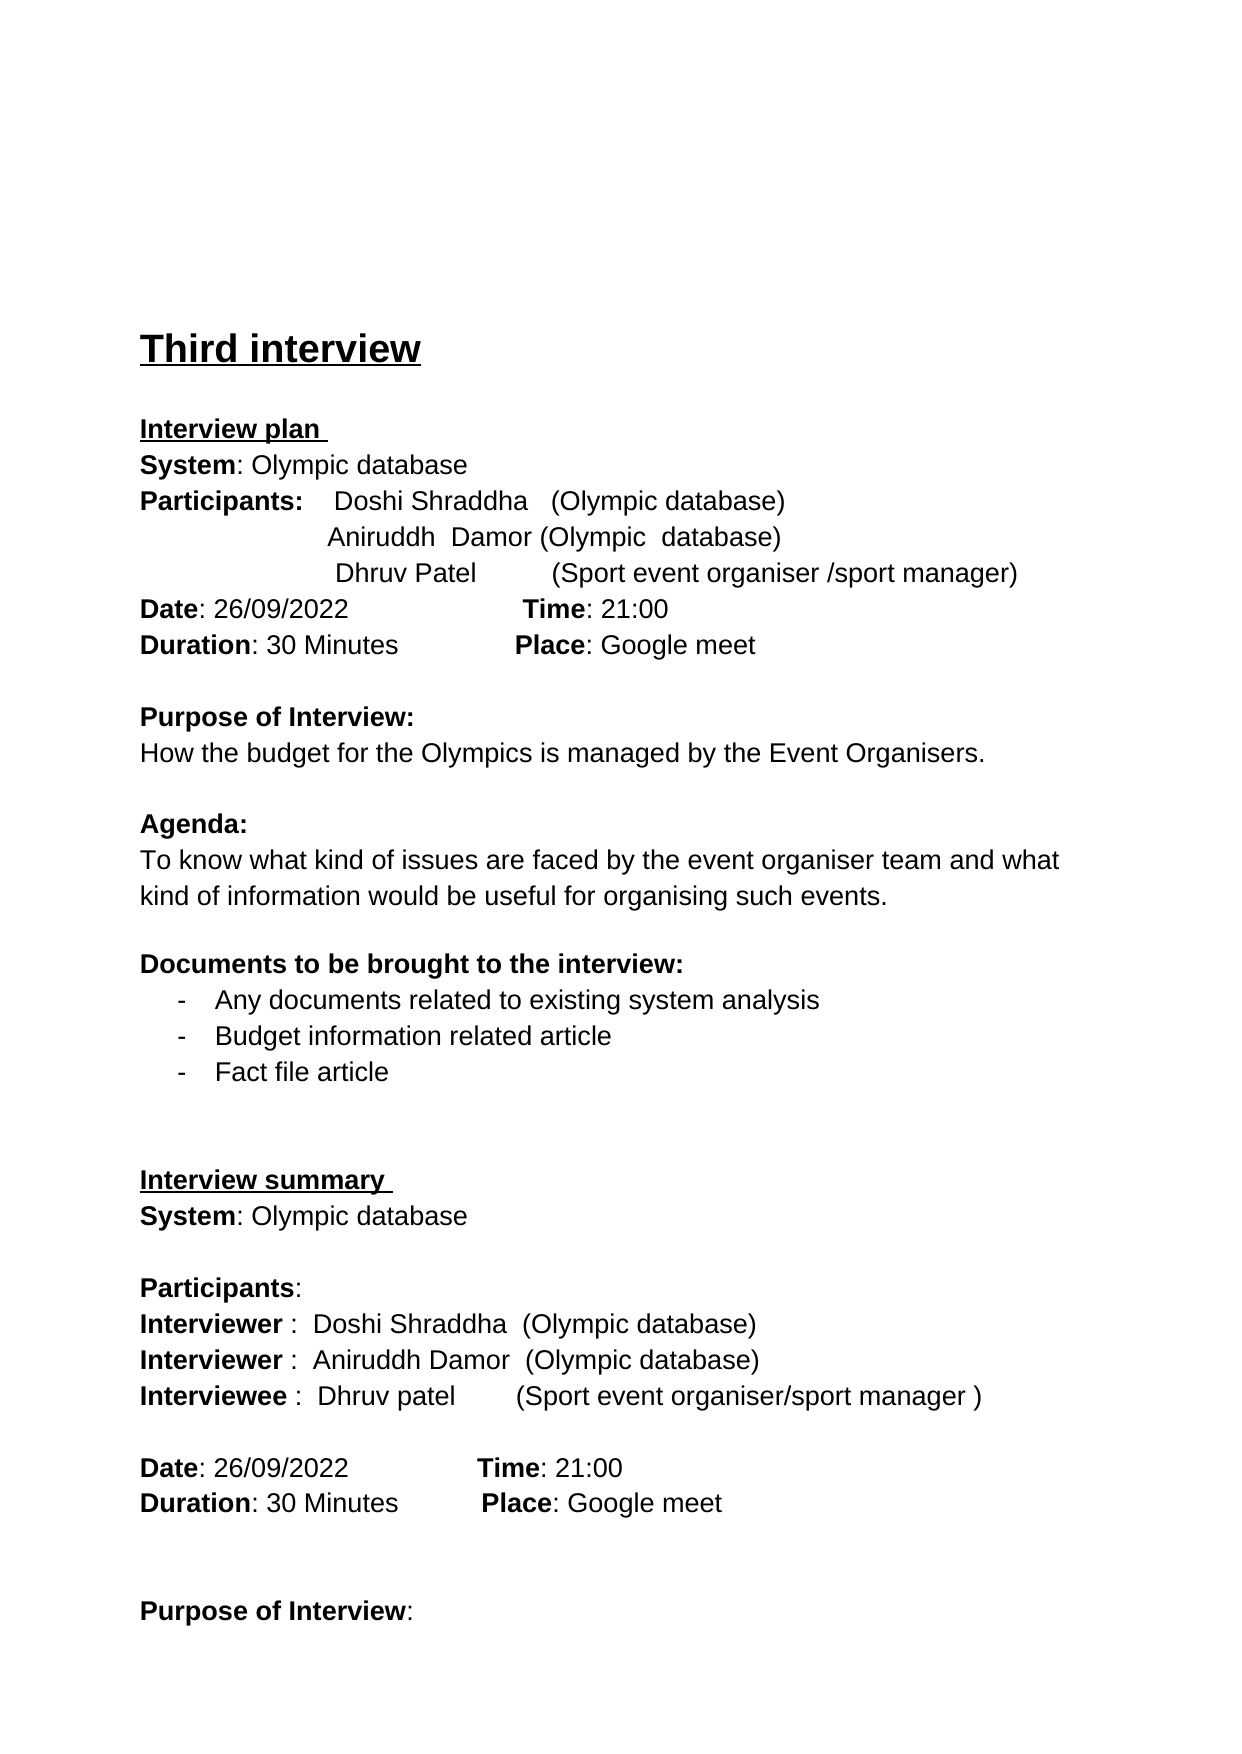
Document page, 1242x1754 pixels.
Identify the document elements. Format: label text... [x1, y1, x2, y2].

text Interviewer : Doshi Shraddha (Olympic database) [139, 1308, 1100, 1339]
text Interviewee : Dhruv patel (Sport event organiser/sport manager ) [139, 1380, 1100, 1411]
text Documents to be brought to the interview: [139, 948, 1100, 980]
text Aniruddh Damor (Olympic database) [139, 521, 1100, 552]
text How the budget for the Olympics is managed by the Event Organisers. [139, 737, 1100, 768]
list Budget information related article [177, 1020, 1100, 1052]
text Date: 26/09/2022 Time: 21:00 [139, 593, 1100, 624]
text Interview plan [139, 413, 1100, 444]
text Interview summary [139, 1164, 1100, 1195]
text Participants: [139, 1272, 1100, 1303]
list Any documents related to existing system analysis [177, 984, 1100, 1016]
text Dhruv Patel (Sport event organiser /sport manager) [139, 557, 1100, 588]
text Agenda: [139, 808, 1100, 840]
text Purpose of Interview: [139, 701, 1100, 732]
text System: Olympic database [139, 449, 1100, 480]
text Duration: 30 Minutes Place: Google meet [139, 629, 1100, 660]
text Participants: Doshi Shraddha (Olympic database) [139, 485, 1100, 516]
text Purpose of Interview: [139, 1595, 1100, 1627]
list Fact file article [177, 1056, 1100, 1087]
text System: Olympic database [139, 1200, 1100, 1231]
text Date: 26/09/2022 Time: 21:00 [139, 1452, 1100, 1483]
text To know what kind of issues are faced by the event organiser team and what kind of information would be useful for organising such events. [139, 844, 1100, 912]
text Interviewer : Aniruddh Damor (Olympic database) [139, 1344, 1100, 1375]
text Duration: 30 Minutes Place: Google meet [139, 1487, 1100, 1519]
text Third interview [139, 325, 1100, 370]
